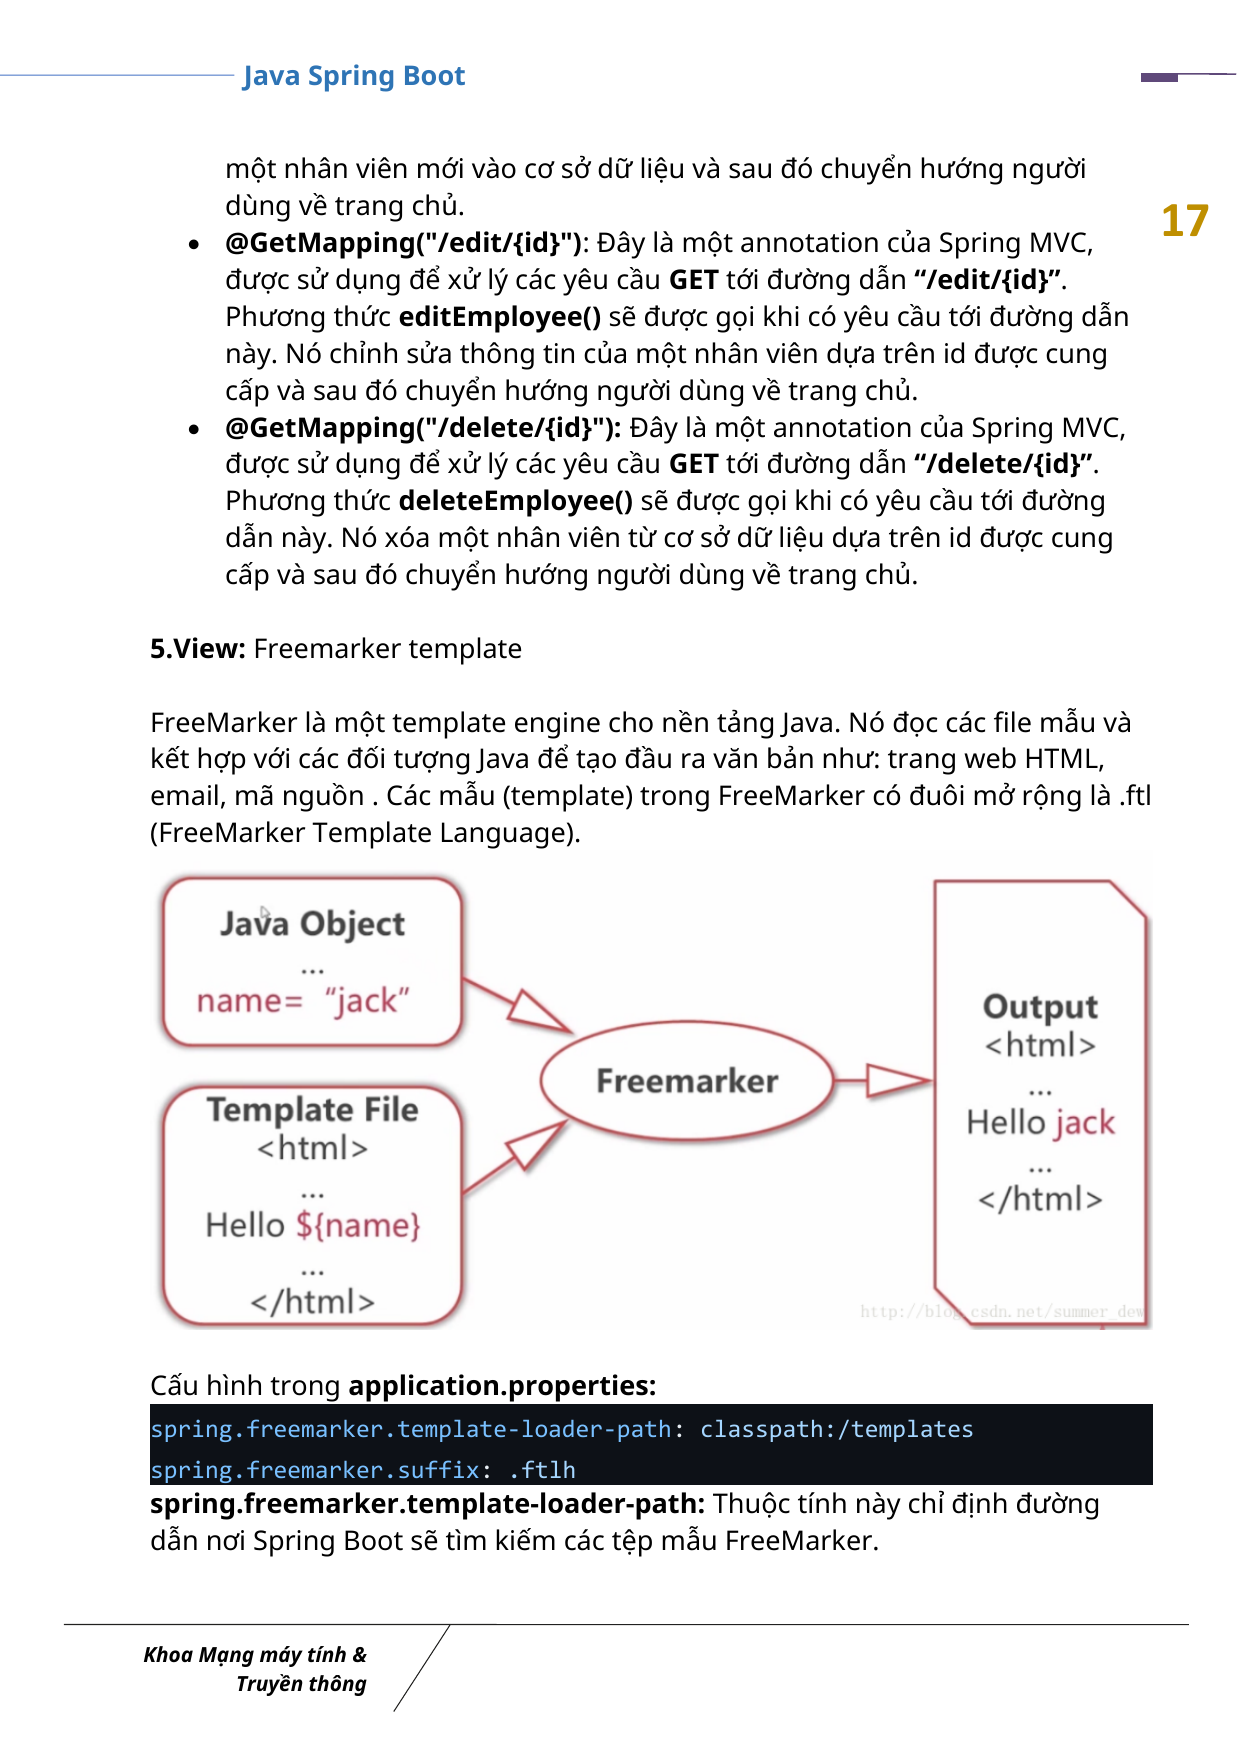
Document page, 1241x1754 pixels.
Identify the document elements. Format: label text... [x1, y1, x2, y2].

text spring.freemarker.template-loader-path: classpath:/templates [150, 1404, 1153, 1444]
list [187, 150, 1153, 224]
text spring.freemarker.template-loader-path: Thuộc tính này chỉ định đường dẫn nơi Spring Boot sẽ tìm kiếm các tệp mẫu FreeMarker. [150, 1485, 1153, 1559]
text spring.freemarker.suffix: .ftlh [150, 1444, 1153, 1485]
picture [150, 850, 1154, 1330]
list @GetMapping("/edit/{id}"): Đây là một annotation của Spring MVC, được sử dụng để xử lý các yêu cầu GET tới đường dẫn “/edit/{id}”. Phương thức editEmployee() sẽ được gọi khi có yêu cầu tới đường dẫn này. Nó chỉnh sửa thông tin của một nhân viên dựa trên id được cung cấp và sau đó chuyển hướng người dùng về trang chủ. [187, 224, 1153, 408]
text FreeMarker là một template engine cho nền tảng Java. Nó đọc các file mẫu và kết hợp với các đối tượng Java để tạo đầu ra văn bản như: trang web HTML, email, mã nguồn . Các mẫu (template) trong FreeMarker có đuôi mở rộng là .ftl (FreeMarker Template Language). [150, 703, 1153, 850]
text 5.View: Freemarker template [150, 629, 1153, 666]
list @GetMapping("/delete/{id}"): Đây là một annotation của Spring MVC, được sử dụng để xử lý các yêu cầu GET tới đường dẫn “/delete/{id}”. Phương thức deleteEmployee() sẽ được gọi khi có yêu cầu tới đường dẫn này. Nó xóa một nhân viên từ cơ sở dữ liệu dựa trên id được cung cấp và sau đó chuyển hướng người dùng về trang chủ. [187, 408, 1153, 592]
text Cấu hình trong application.properties: [150, 1367, 1153, 1404]
